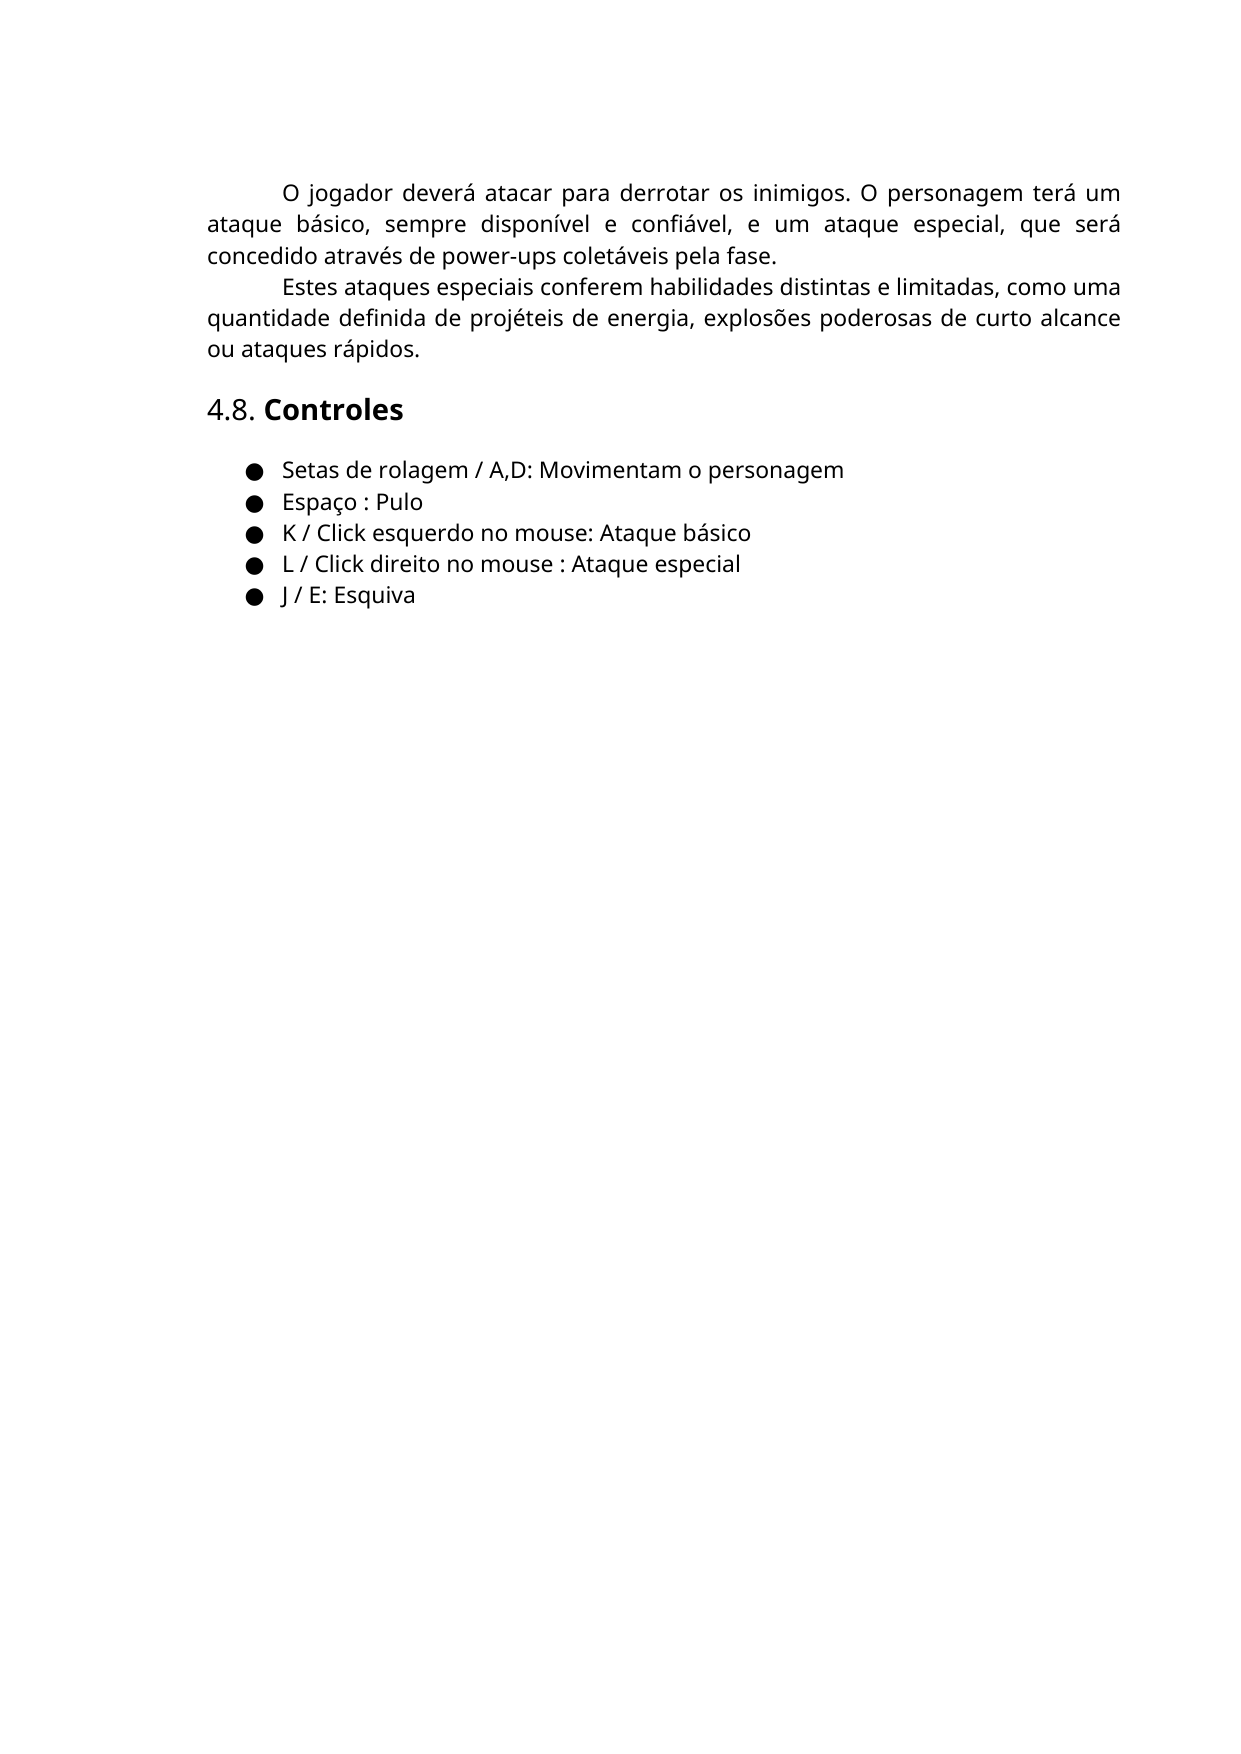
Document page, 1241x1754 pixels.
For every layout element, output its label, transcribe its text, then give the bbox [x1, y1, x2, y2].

list J / E: Esquiva [244, 579, 1122, 611]
text O jogador deverá atacar para derrotar os inimigos. O personagem terá um ataque básico, sempre disponível e confiável, e um ataque especial, que será concedido através de power-ups coletáveis pela fase. [207, 177, 1122, 271]
subtitle Controles [207, 390, 1122, 429]
text Estes ataques especiais conferem habilidades distintas e limitadas, como uma quantidade definida de projéteis de energia, explosões poderosas de curto alcance ou ataques rápidos. [207, 271, 1122, 365]
list Espaço : Pulo [244, 486, 1122, 517]
list Setas de rolagem / A,D: Movimentam o personagem [244, 454, 1122, 486]
list K / Click esquerdo no mouse: Ataque básico [244, 517, 1122, 548]
list L / Click direito no mouse : Ataque especial [244, 548, 1122, 579]
